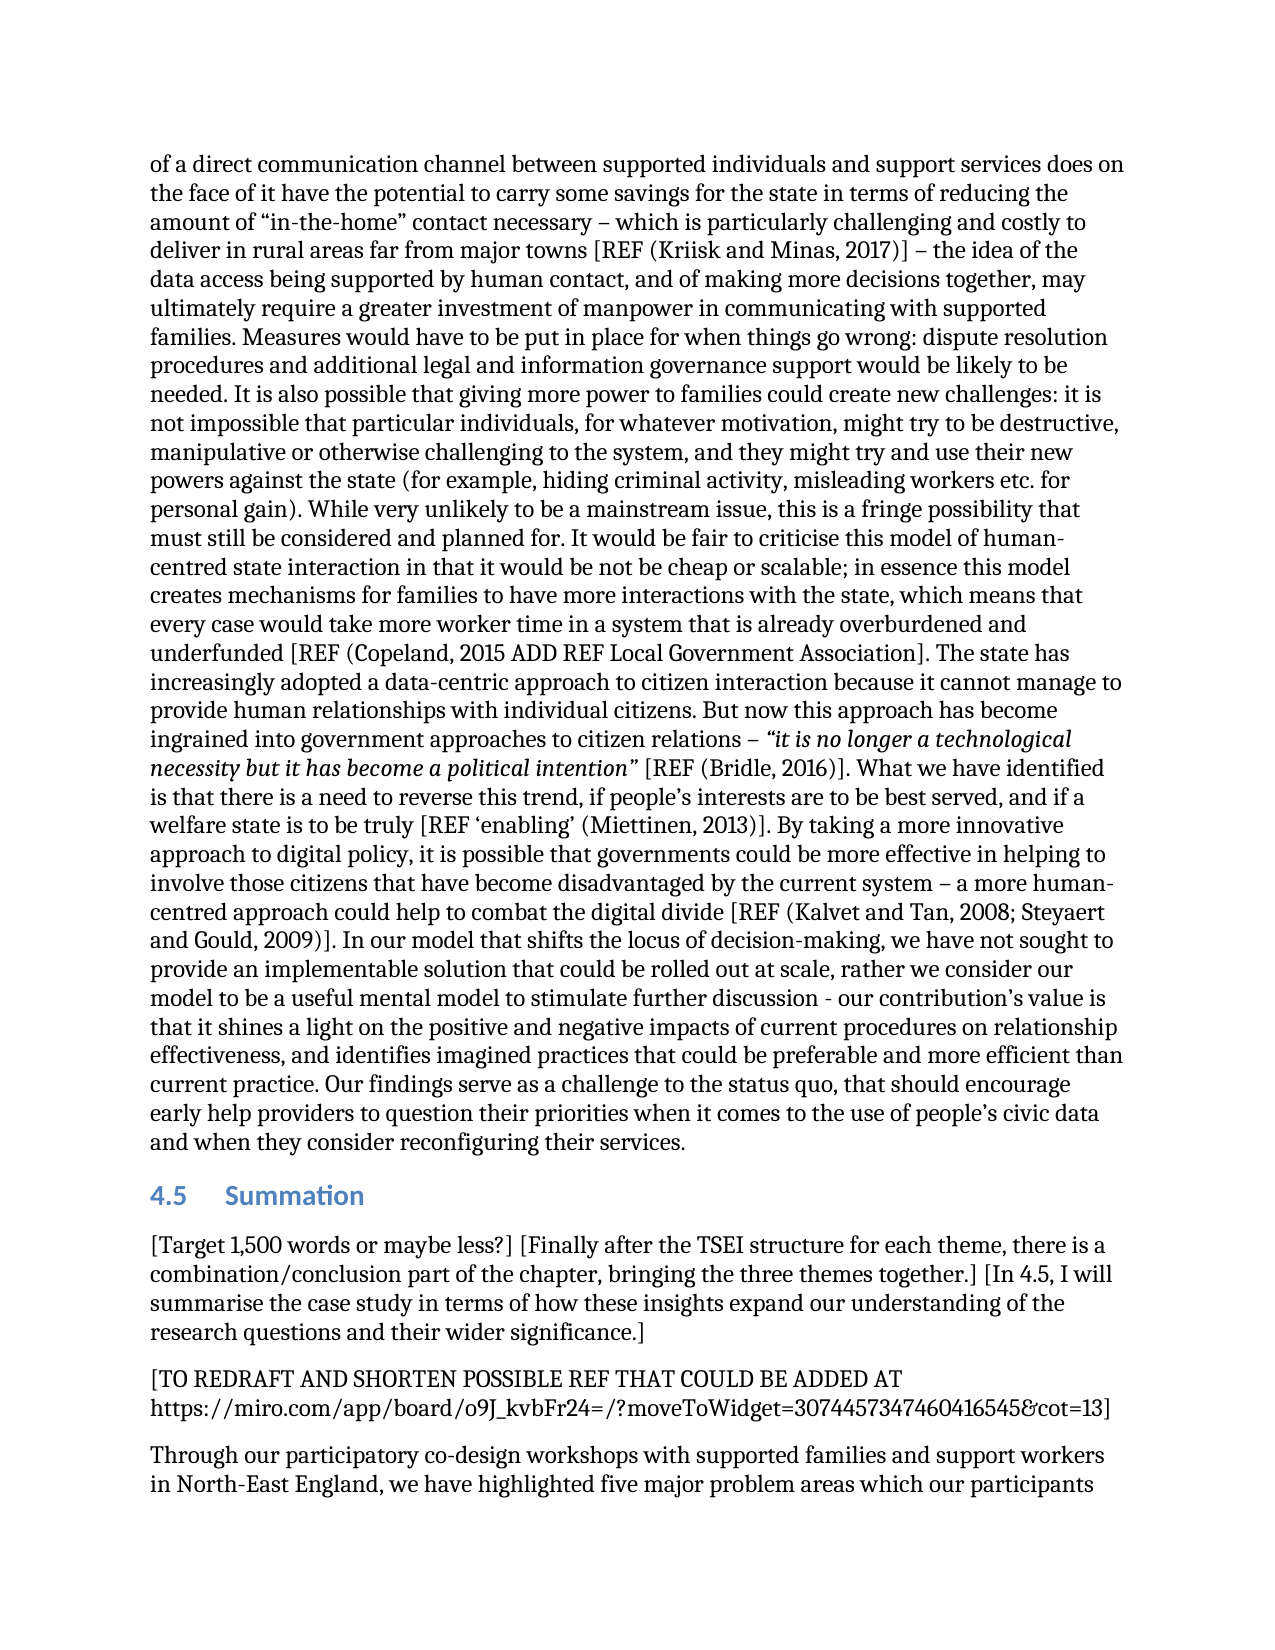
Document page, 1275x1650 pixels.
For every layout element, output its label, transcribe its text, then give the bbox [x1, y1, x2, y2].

text [TO REDRAFT AND SHORTEN POSSIBLE REF THAT COULD BE ADDED AT https://miro.com/app/board/o9J_kvbFr24=/?moveToWidget=3074457347460416545&cot=13] [150, 1365, 1125, 1423]
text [150, 150, 1125, 1156]
text [Target 1,500 words or maybe less?] [Finally after the TSEI structure for each theme, there is a combination/conclusion part of the chapter, bringing the three themes together.] [In 4.5, I will summarise the case study in terms of how these insights expand our understanding of the research questions and their wider significance.] [150, 1231, 1125, 1346]
subtitle 4.5 Summation [150, 1177, 1125, 1213]
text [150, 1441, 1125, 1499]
